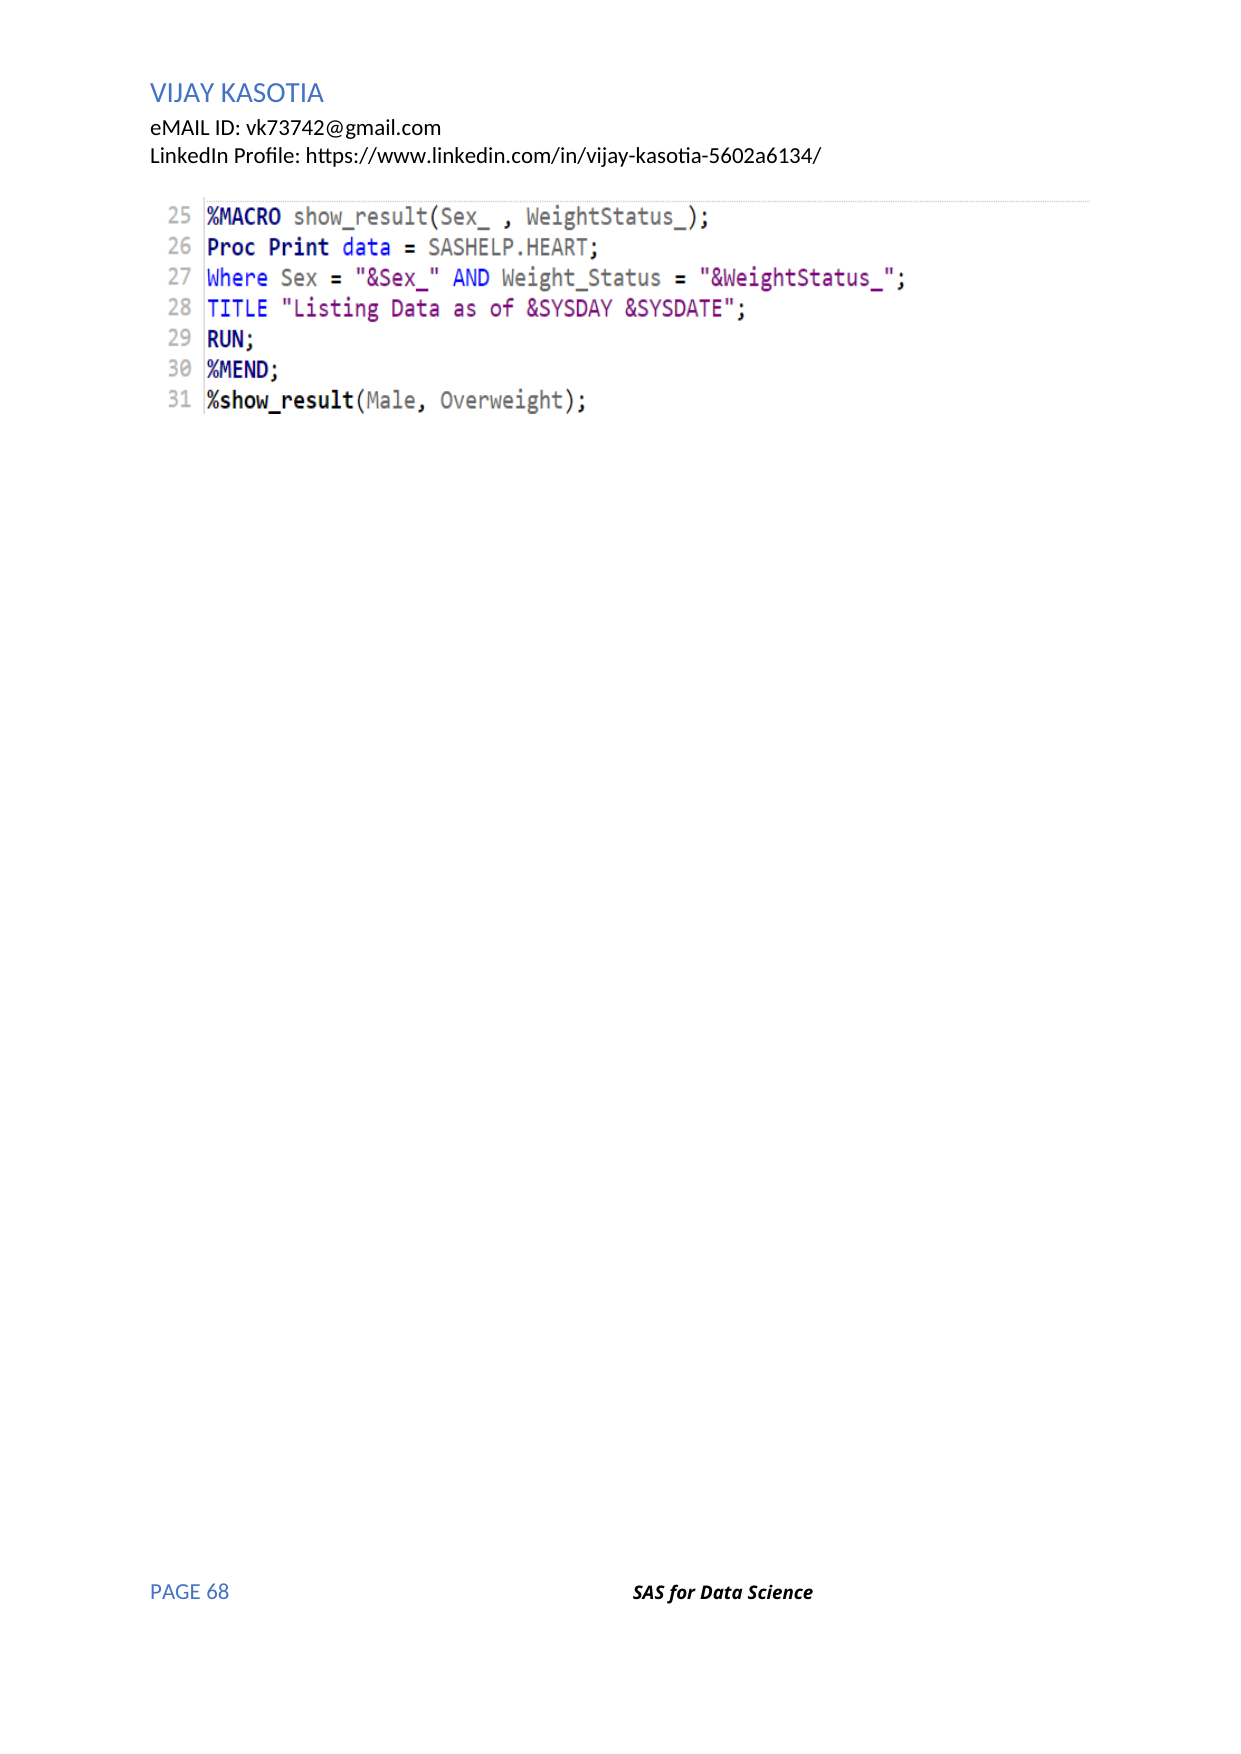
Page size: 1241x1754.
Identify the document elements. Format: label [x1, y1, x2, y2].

picture [150, 197, 1091, 414]
